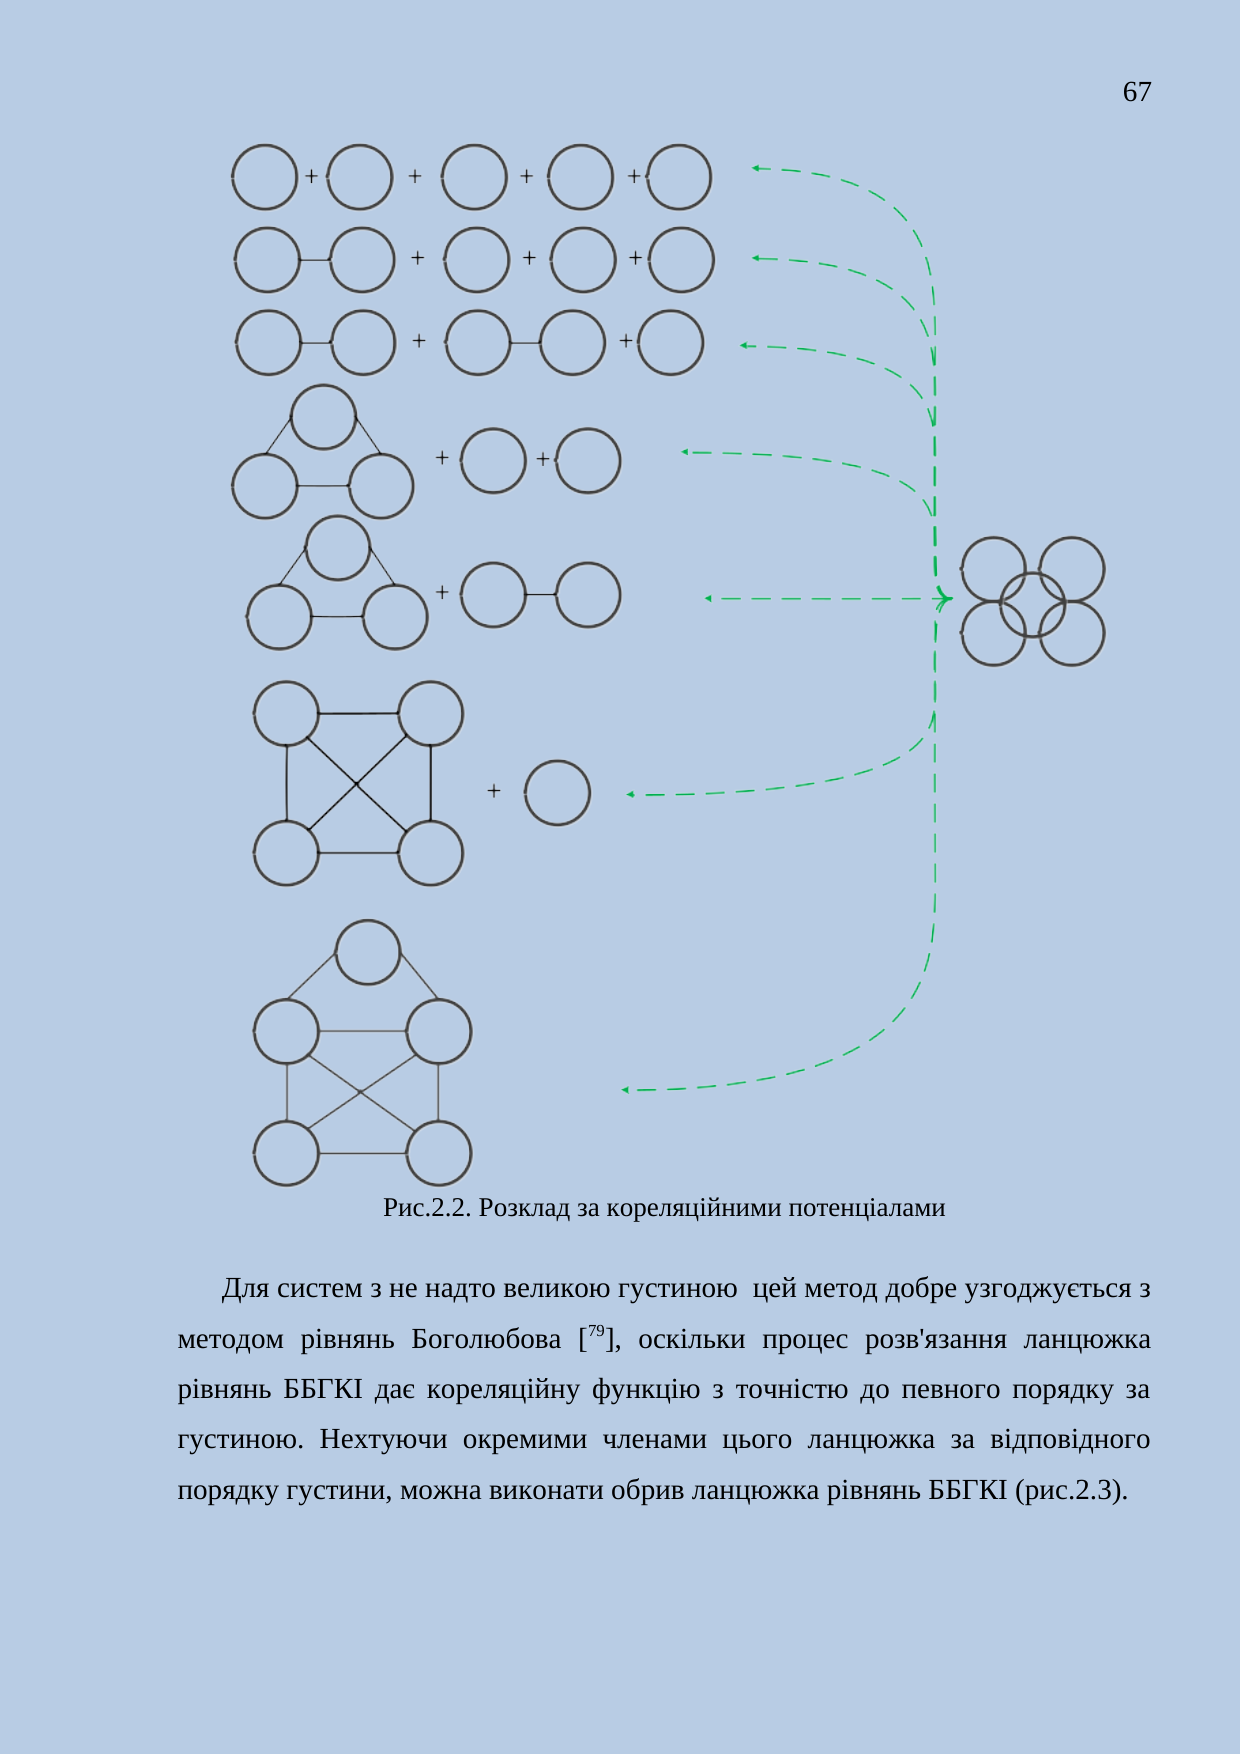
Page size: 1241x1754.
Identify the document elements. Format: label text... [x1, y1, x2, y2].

text Для систем з не надто великою густиною цей метод добре узгоджується з методом рівнянь Боголюбова [], оскільки процес розв'язання ланцюжка рівнянь ББГКІ дає кореляційну функцію з точністю до певного порядку за густиною. Нехтуючи окремими членами цього ланцюжка за відповідного порядку густини, можна виконати обрив ланцюжка рівнянь ББГКІ (рис.2.3). [177, 1271, 1152, 1505]
text Рис.2.2. Розклад за кореляційними потенціалами [177, 1191, 1152, 1222]
